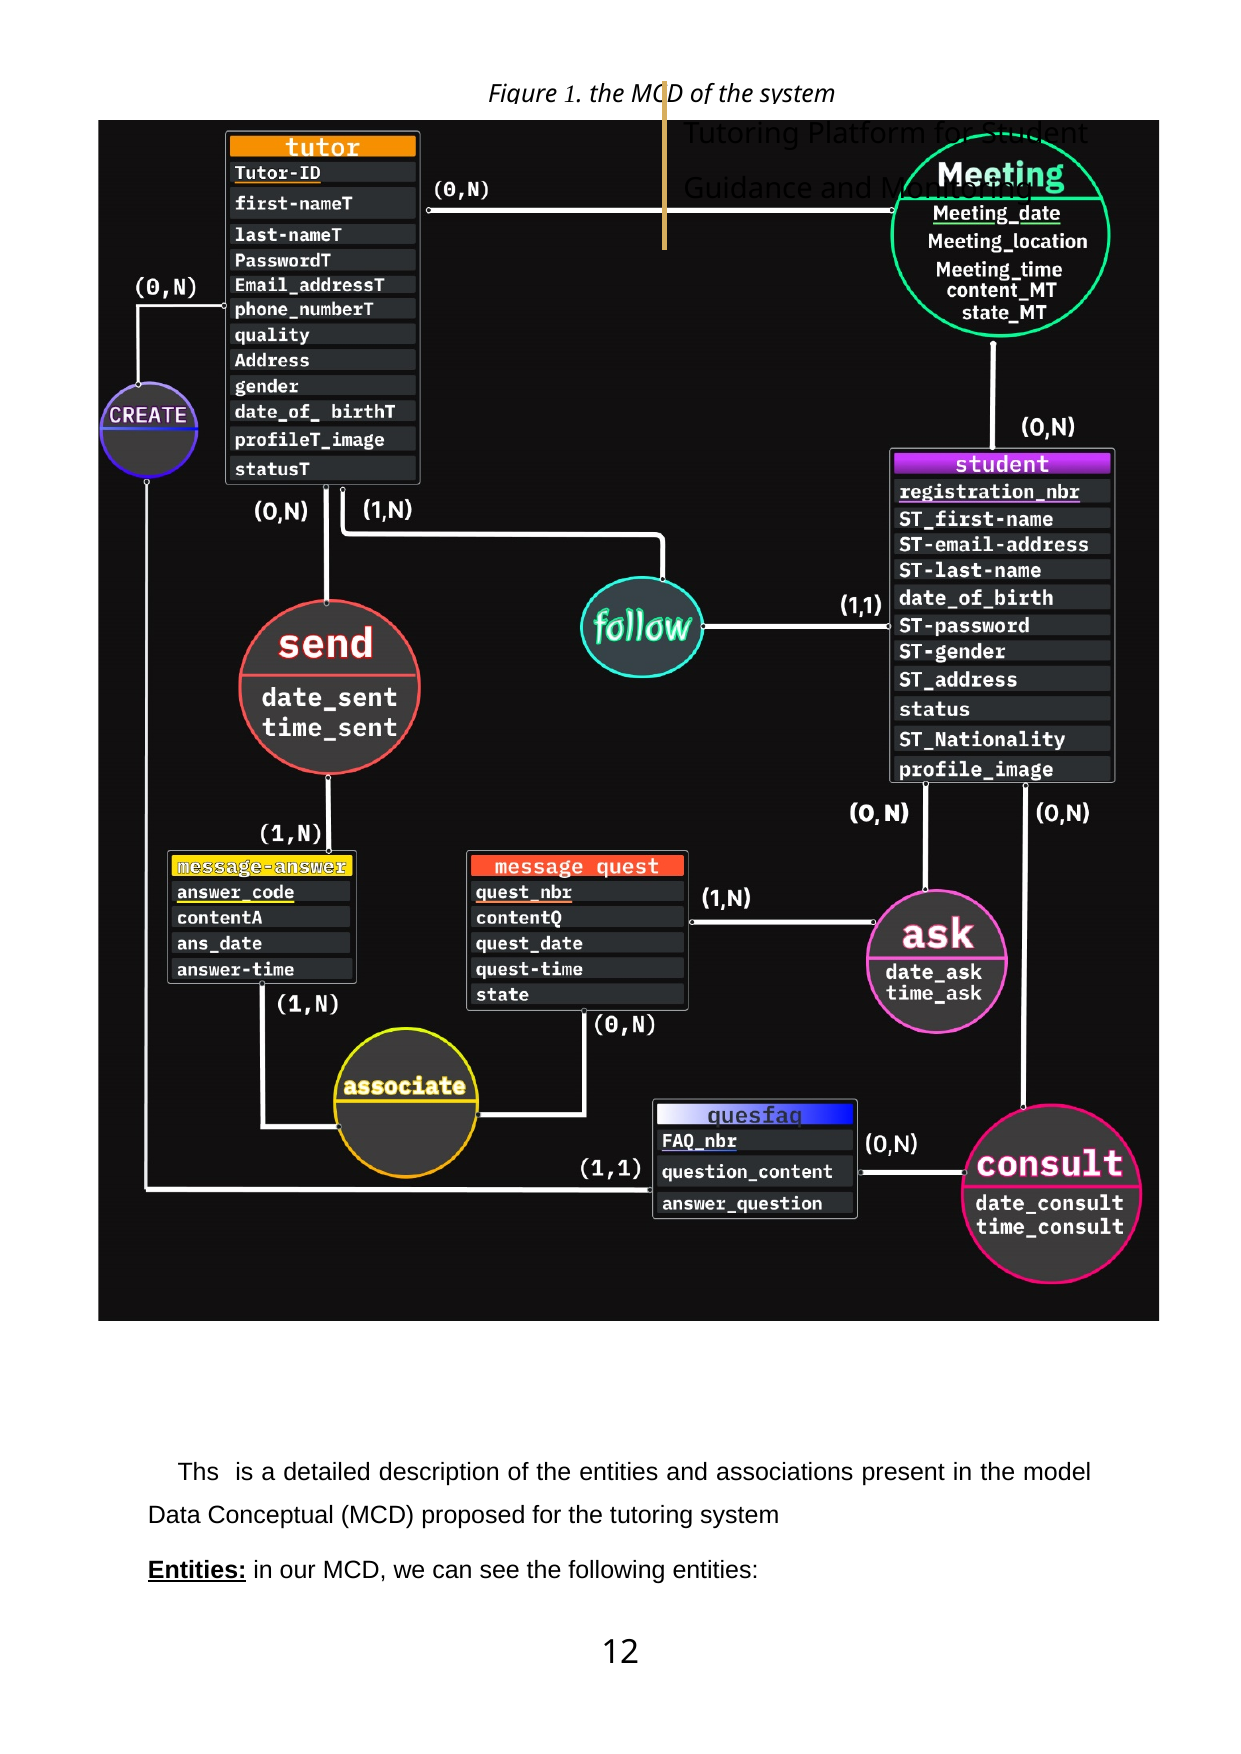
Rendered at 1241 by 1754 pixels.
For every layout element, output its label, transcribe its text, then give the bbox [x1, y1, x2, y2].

text Entities: in our MCD, we can see the following entities: [148, 1556, 1093, 1584]
picture [96, 120, 1159, 1317]
text Ths is a detailed description of the entities and associations present in the model Data Conceptual (MCD) proposed for the tutoring system [148, 1457, 1093, 1529]
